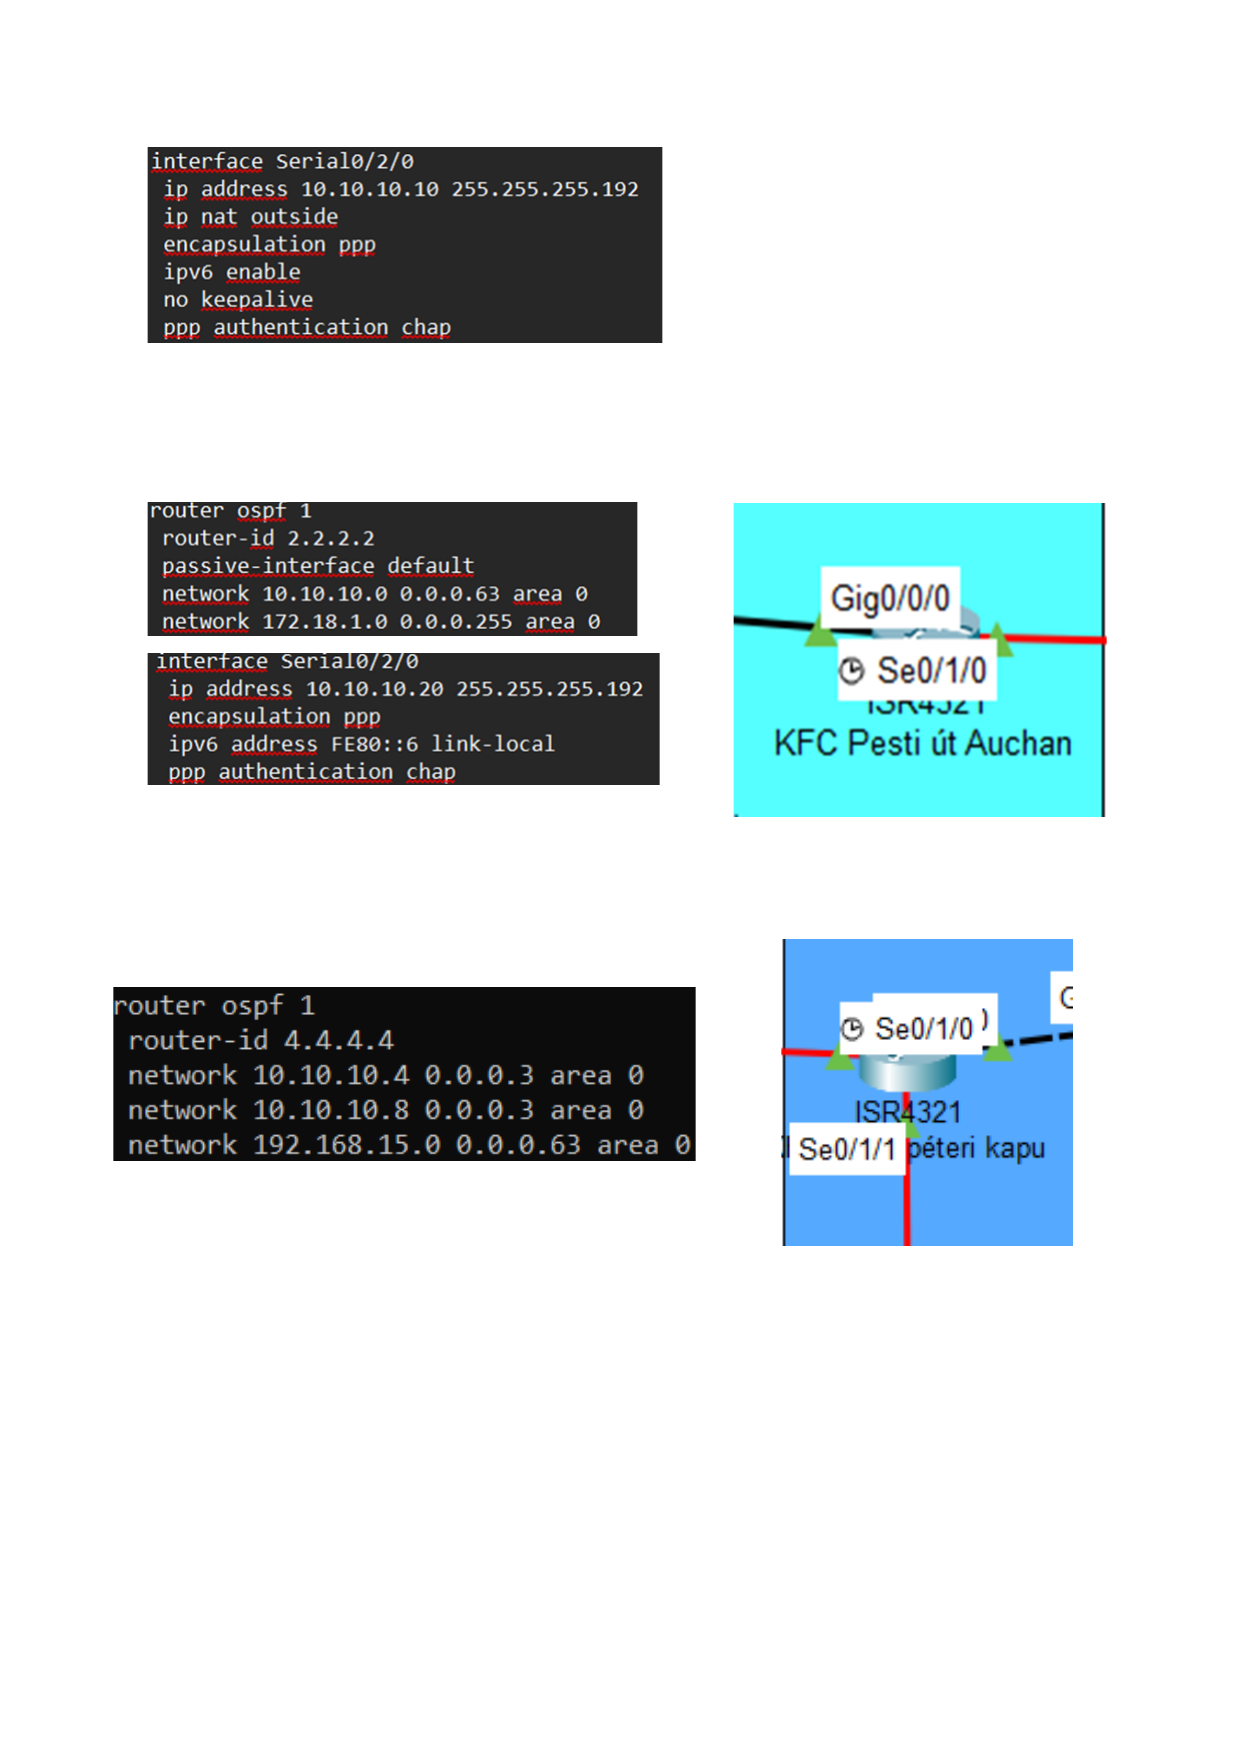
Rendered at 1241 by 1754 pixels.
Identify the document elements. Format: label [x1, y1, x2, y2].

picture [147, 653, 660, 785]
picture [147, 502, 638, 636]
picture [733, 503, 1107, 817]
picture [781, 939, 1073, 1246]
picture [147, 147, 663, 343]
picture [111, 987, 696, 1160]
